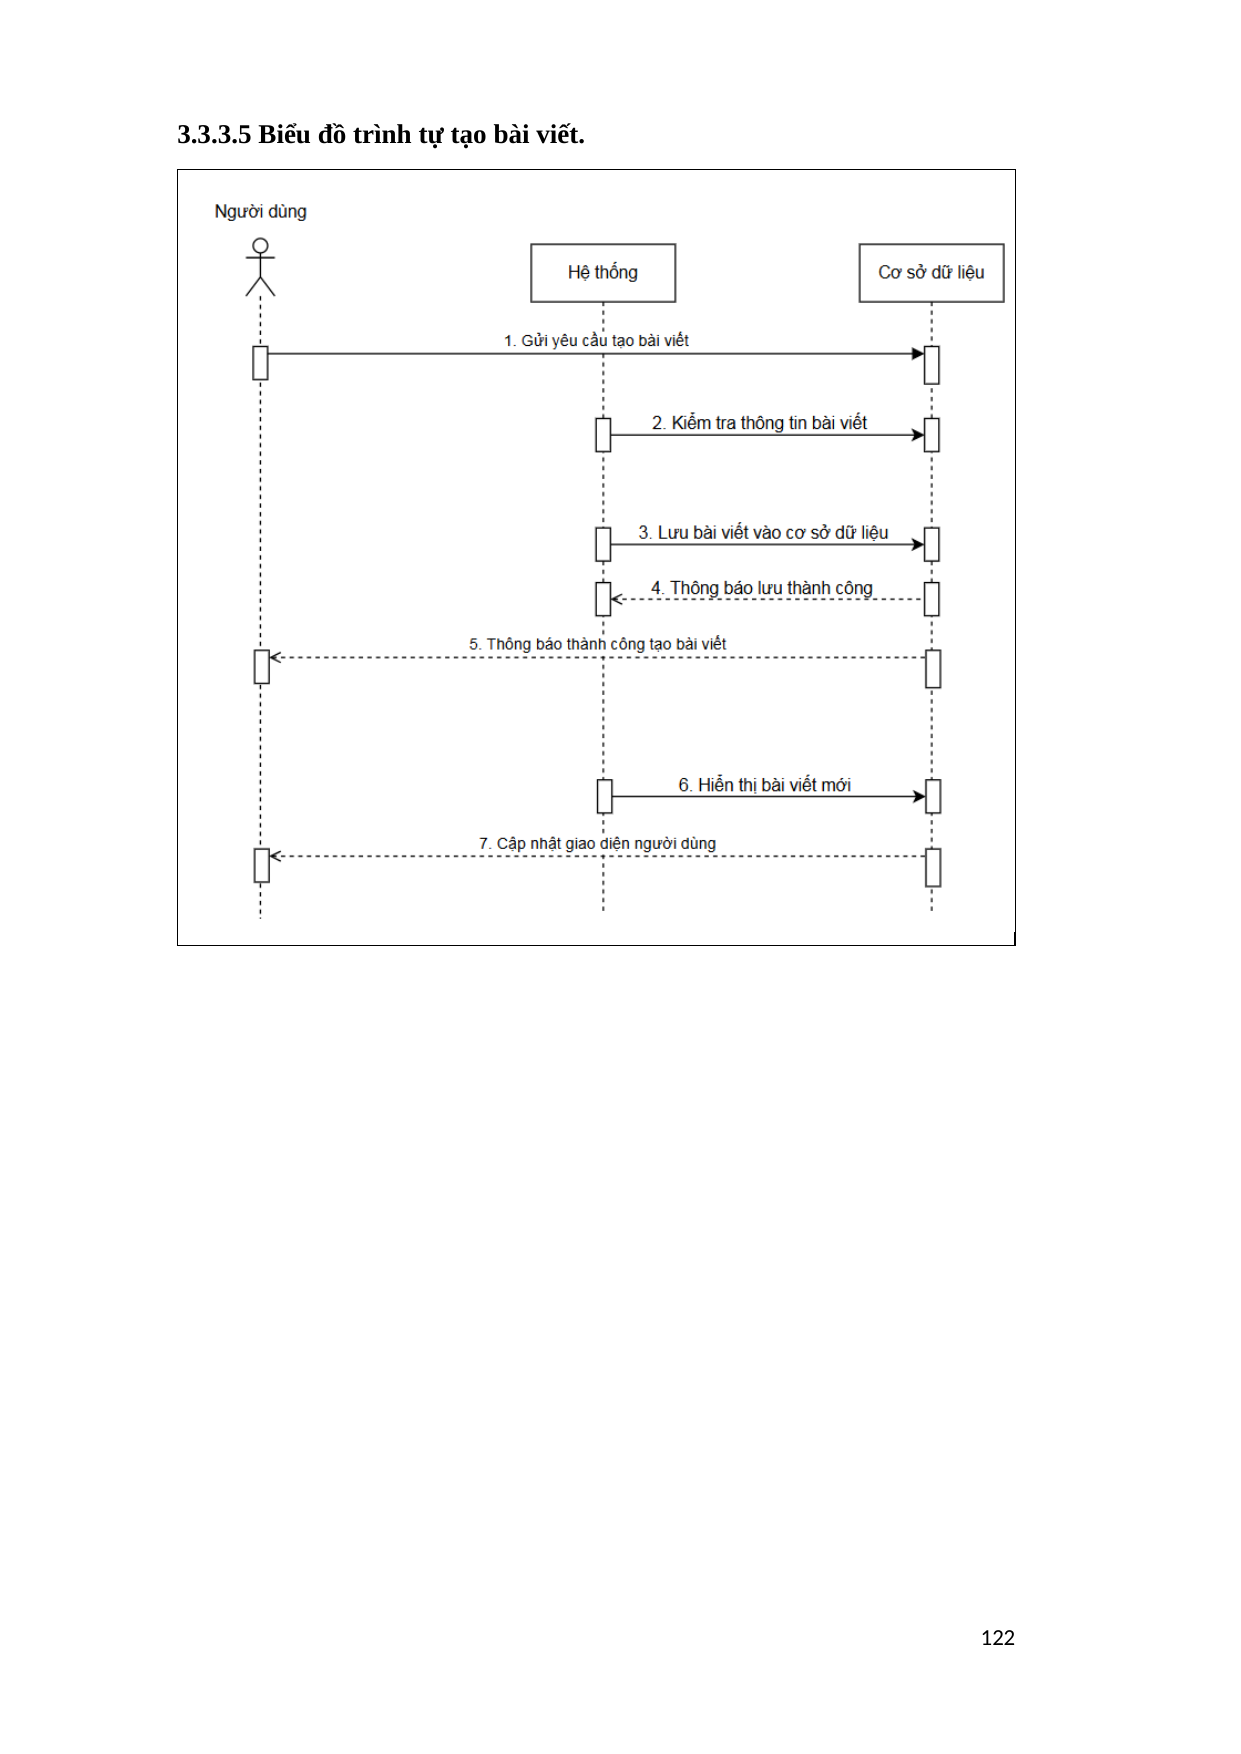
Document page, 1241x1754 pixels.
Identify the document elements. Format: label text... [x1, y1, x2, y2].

subtitle 3.3.3.5 Biểu đồ trình tự tạo bài viết. [177, 118, 1015, 150]
table_header [178, 170, 1014, 945]
picture [188, 170, 1015, 932]
